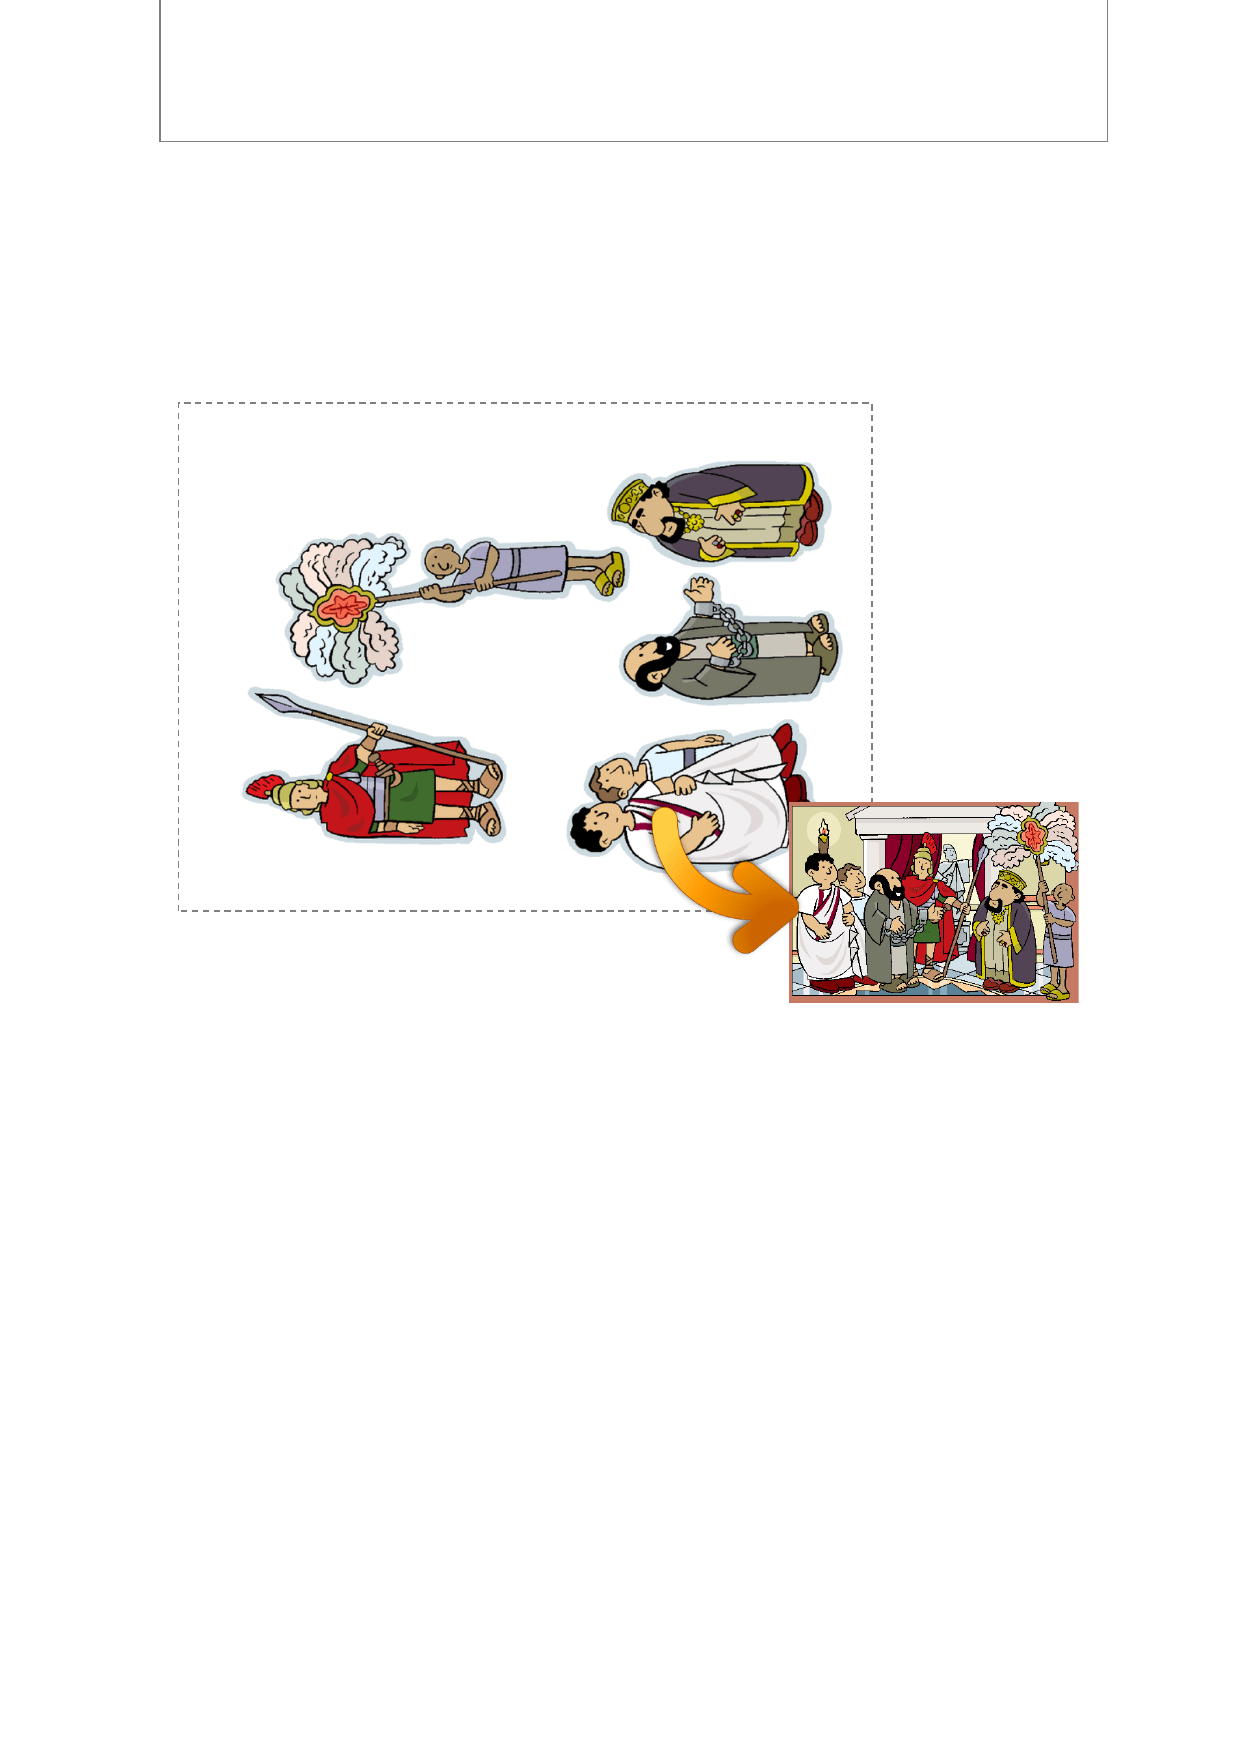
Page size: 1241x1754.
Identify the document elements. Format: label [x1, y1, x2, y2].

picture [181, 404, 1079, 1003]
